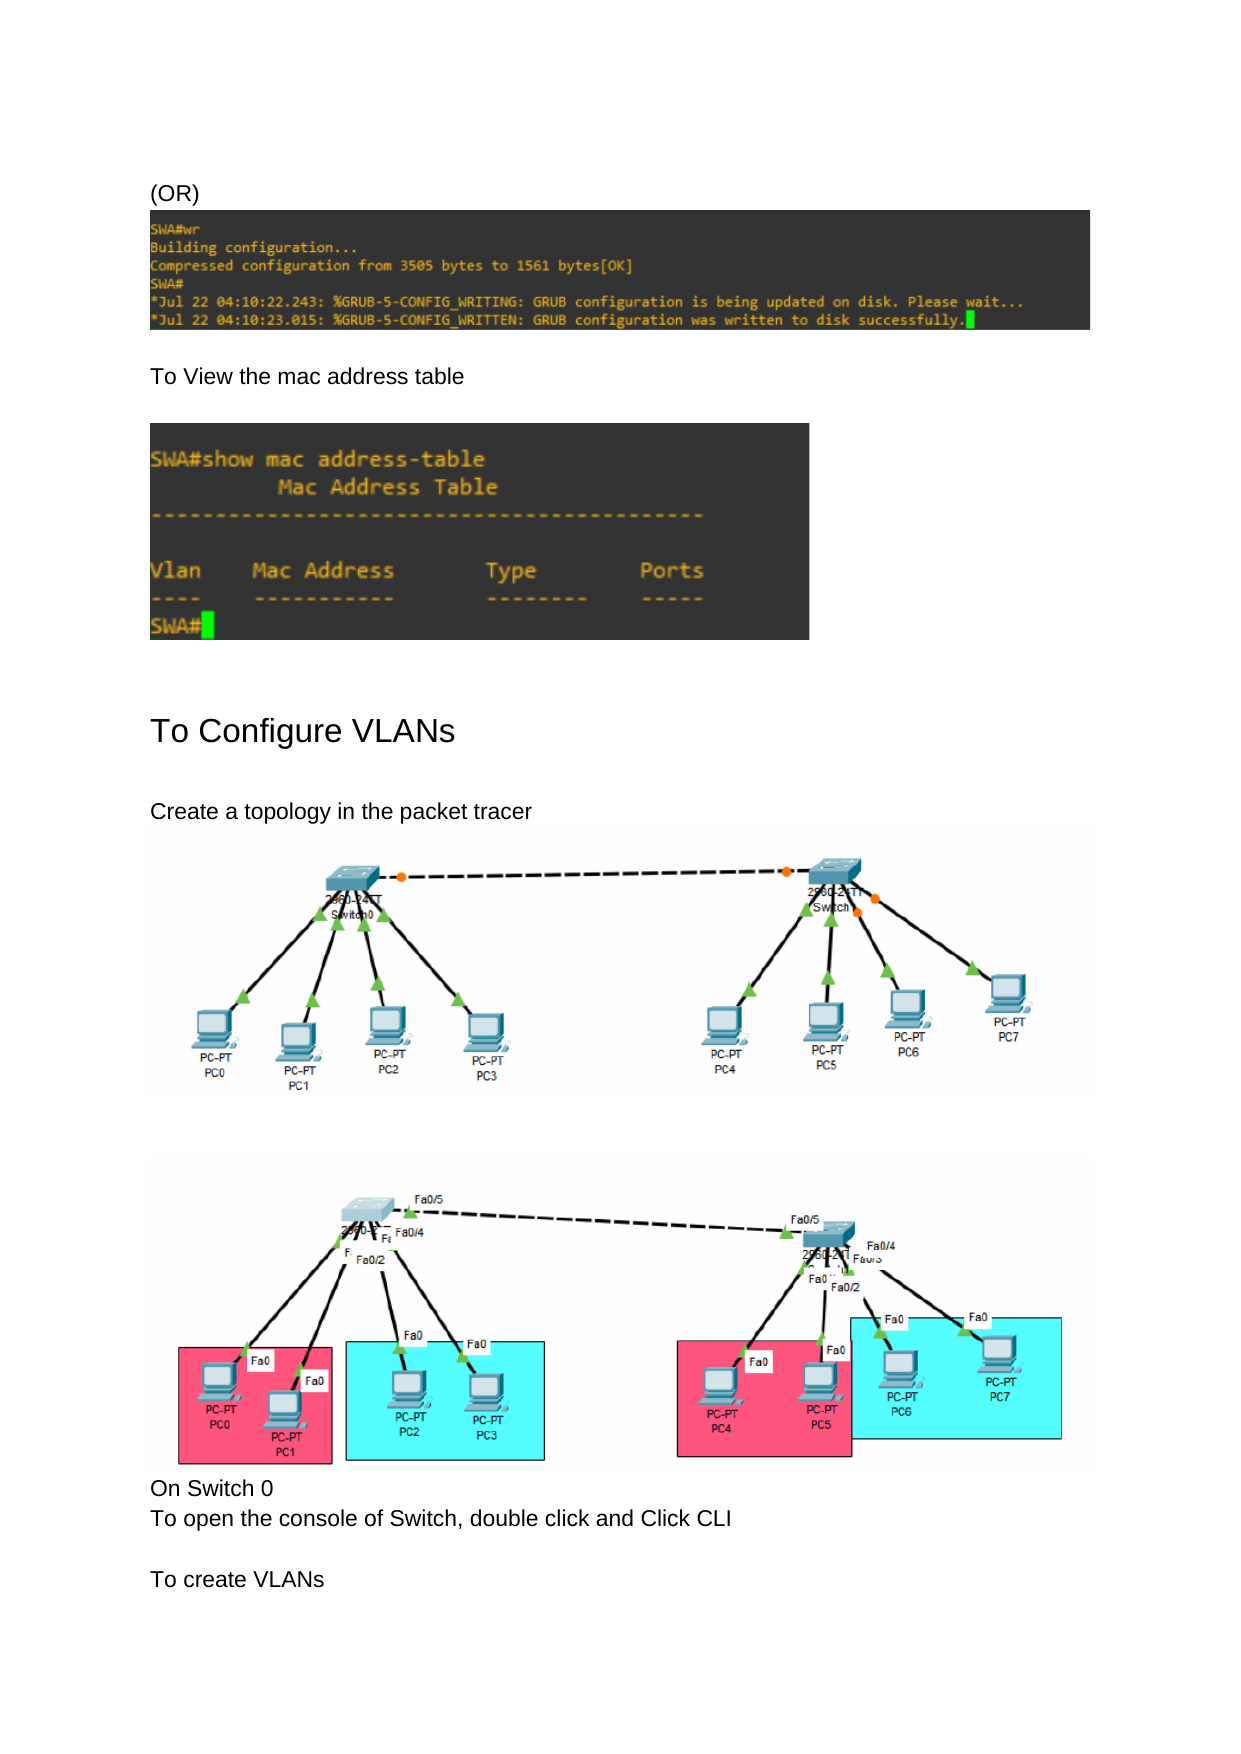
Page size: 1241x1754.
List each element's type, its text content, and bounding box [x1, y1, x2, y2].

picture [150, 423, 810, 640]
text To open the console of Switch, double click and Click CLI [150, 1505, 1090, 1532]
text To create VLANs [150, 1566, 1090, 1592]
text On Switch 0 [150, 1475, 1090, 1502]
picture [150, 1158, 1091, 1472]
subtitle To Configure VLANs [150, 711, 1090, 749]
text (OR) [150, 180, 1090, 207]
picture [150, 827, 1091, 1095]
text Create a topology in the packet tracer [150, 798, 1090, 824]
picture [150, 210, 1091, 330]
text To View the mac address table [150, 363, 1090, 389]
